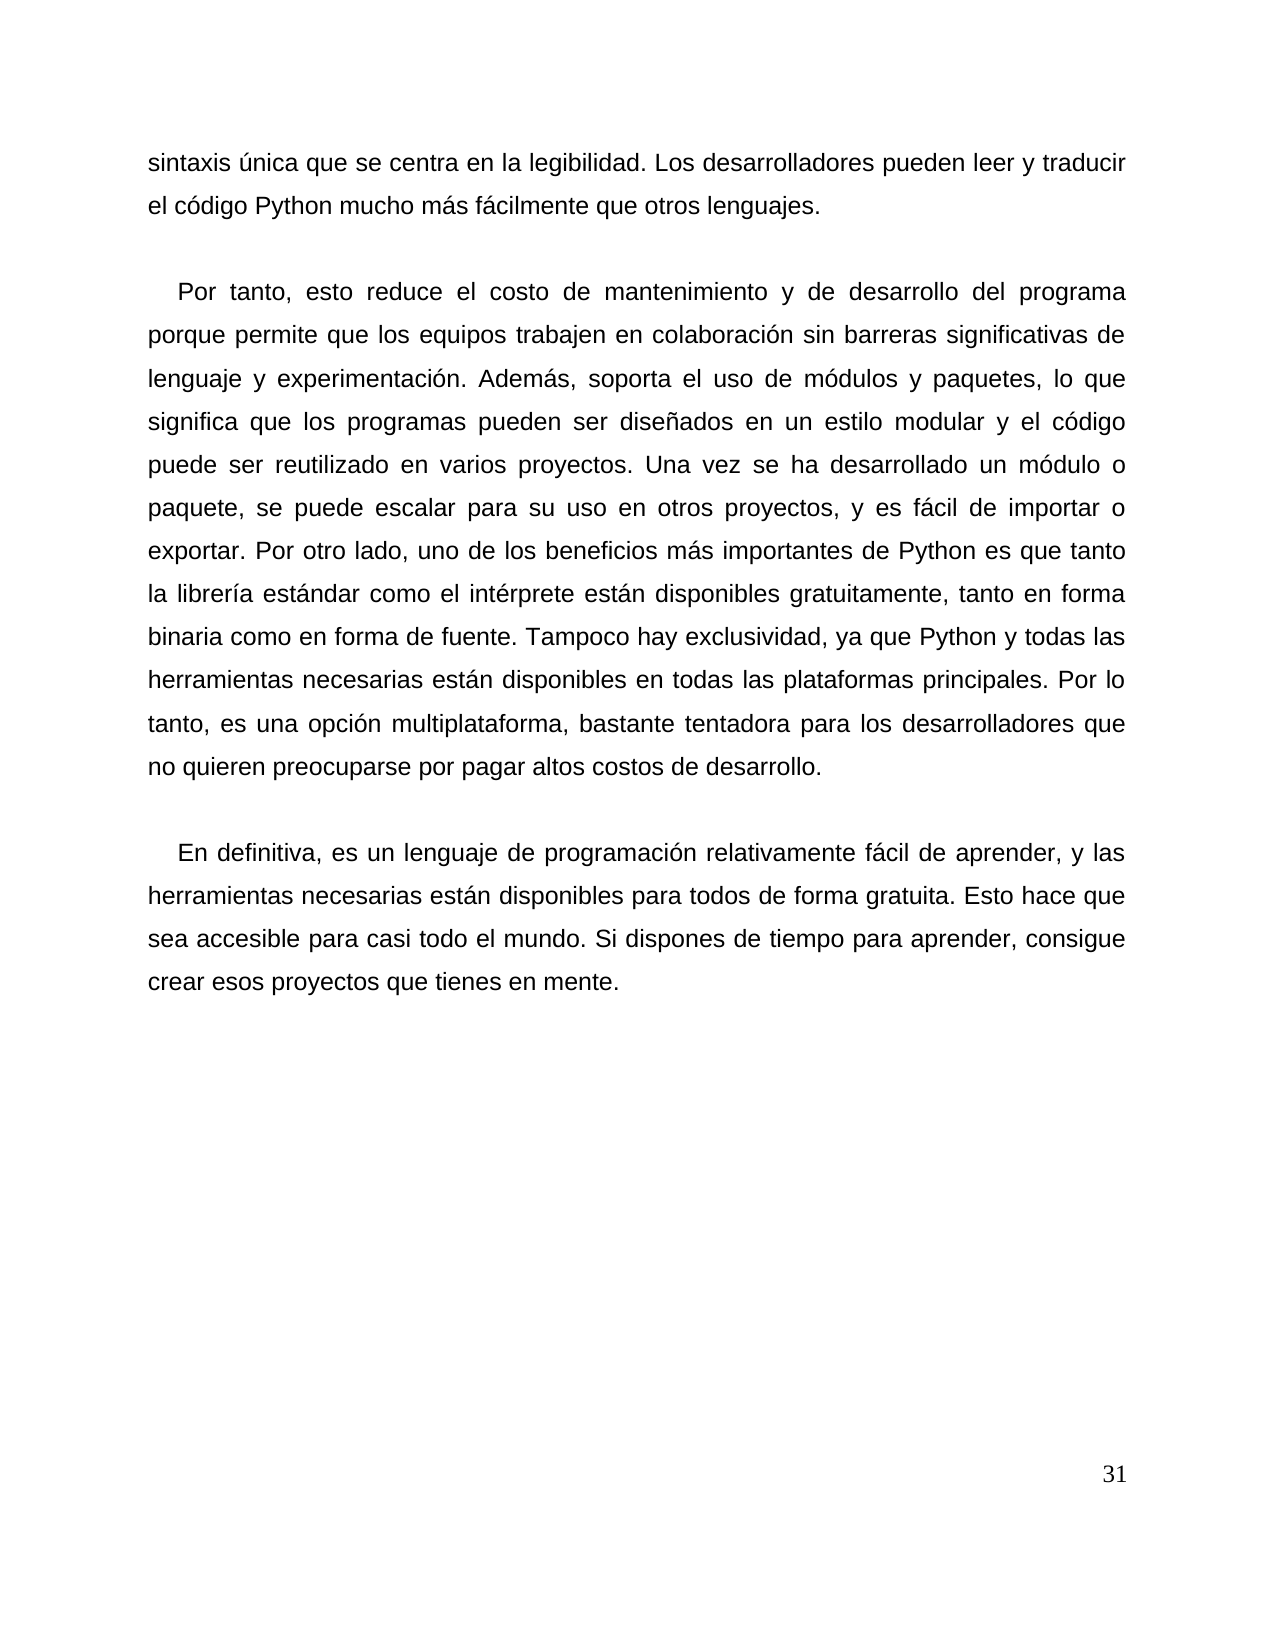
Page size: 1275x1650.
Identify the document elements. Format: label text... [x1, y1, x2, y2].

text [148, 148, 1127, 220]
text Por tanto, esto reduce el costo de mantenimiento y de desarrollo del programa porque permite que los equipos trabajen en colaboración sin barreras significativas de lenguaje y experimentación. Además, soporta el uso de módulos y paquetes, lo que significa que los programas pueden ser diseñados en un estilo modular y el código puede ser reutilizado en varios proyectos. Una vez se ha desarrollado un módulo o paquete, se puede escalar para su uso en otros proyectos, y es fácil de importar o exportar. Por otro lado, uno de los beneficios más importantes de Python es que tanto la librería estándar como el intérprete están disponibles gratuitamente, tanto en forma binaria como en forma de fuente. Tampoco hay exclusividad, ya que Python y todas las herramientas necesarias están disponibles en todas las plataformas principales. Por lo tanto, es una opción multiplataforma, bastante tentadora para los desarrolladores que no quieren preocuparse por pagar altos costos de desarrollo. [148, 277, 1127, 780]
text En definitiva, es un lenguaje de programación relativamente fácil de aprender, y las herramientas necesarias están disponibles para todos de forma gratuita. Esto hace que sea accesible para casi todo el mundo. Si dispones de tiempo para aprender, consigue crear esos proyectos que tienes en mente. [148, 838, 1127, 996]
